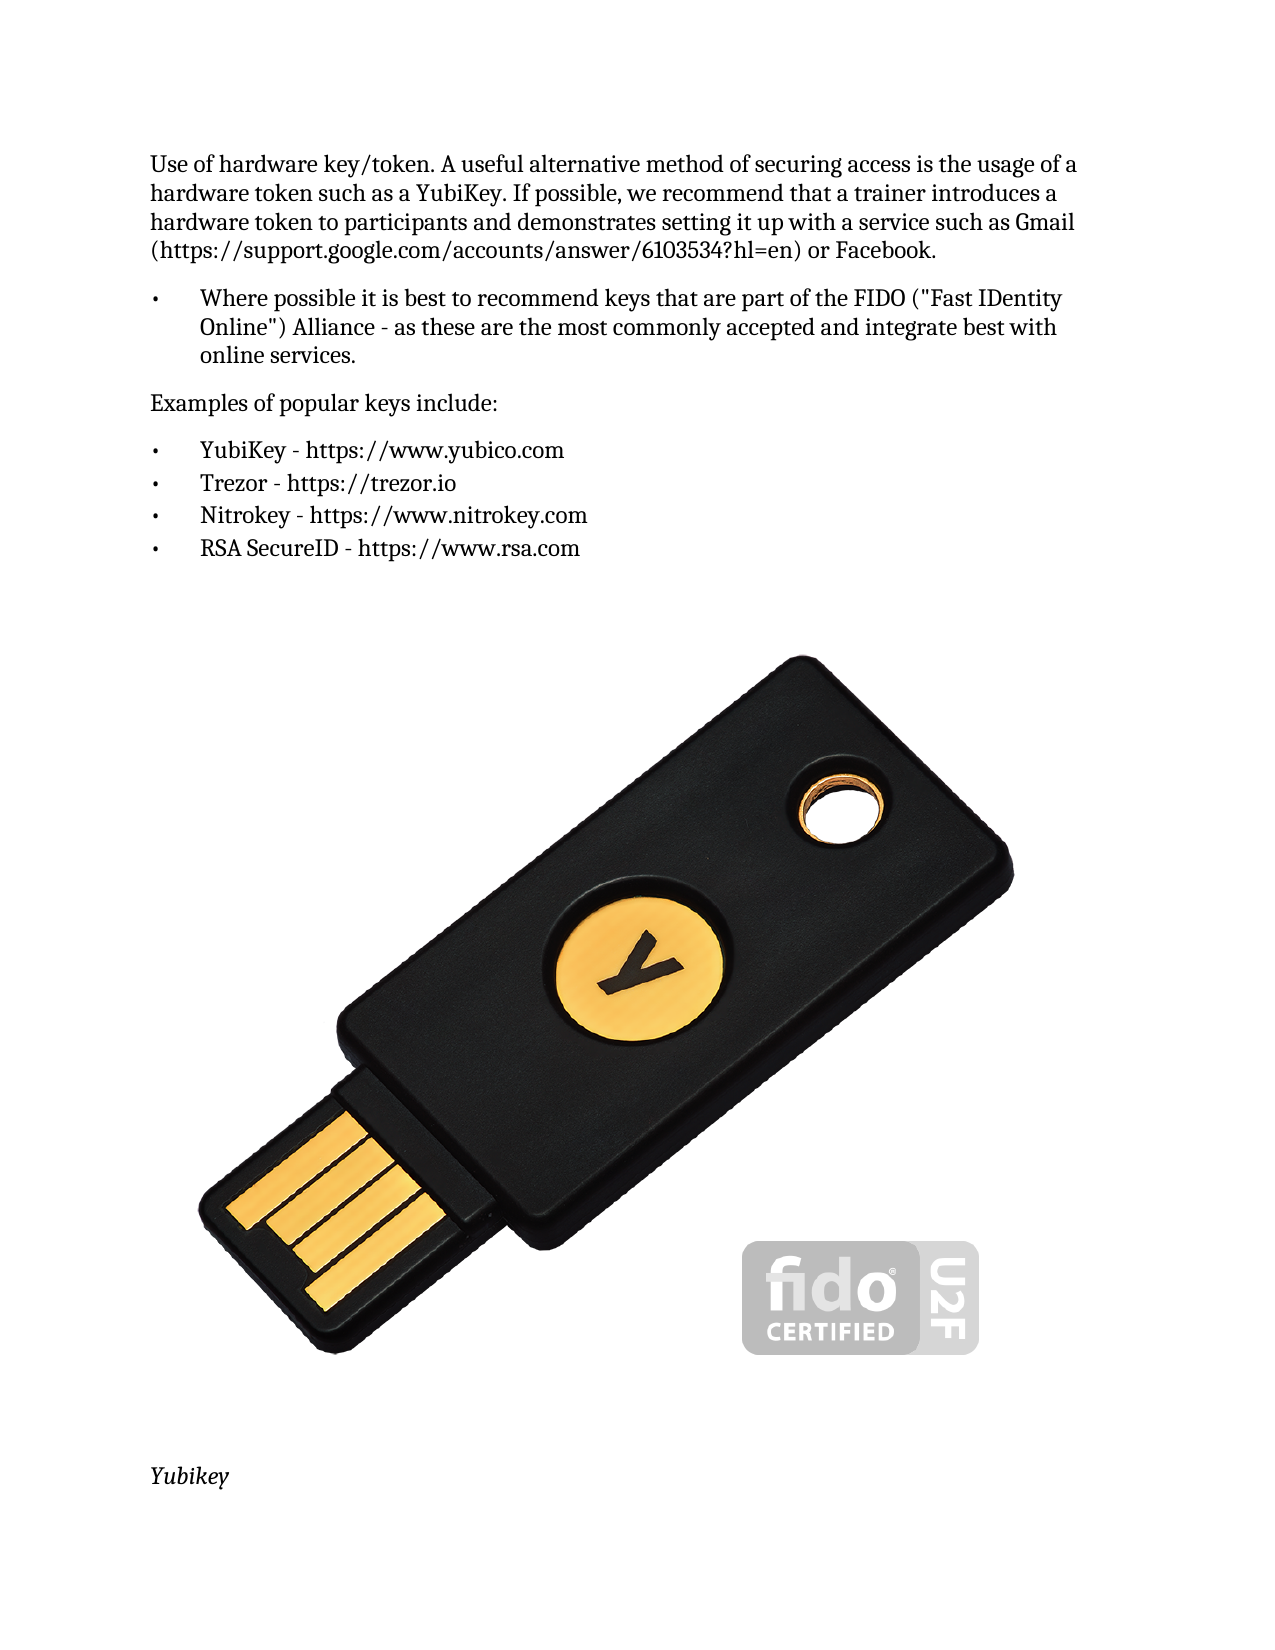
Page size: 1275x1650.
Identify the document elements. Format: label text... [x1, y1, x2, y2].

text Examples of popular keys include: [150, 389, 1125, 417]
list Where possible it is best to recommend keys that are part of the FIDO ("Fast IDentity Online") Alliance - as these are the most commonly accepted and integrate best with online services. [150, 284, 1125, 370]
text Use of hardware key/token. A useful alternative method of securing access is the usage of a hardware token such as a YubiKey. If possible, we recommend that a trainer introduces a hardware token to participants and demonstrates setting it up with a service such as Gmail (https://support.google.com/accounts/answer/6103534?hl=en) or Facebook. [150, 150, 1125, 265]
picture [168, 566, 1044, 1442]
list RSA SecureID - https://www.rsa.com [150, 534, 1125, 562]
text Yubikey [150, 1462, 1125, 1491]
list Nitrokey - https://www.nitrokey.com [150, 501, 1125, 530]
list Trezor - https://trezor.io [150, 469, 1125, 497]
list YubiKey - https://www.yubico.com [150, 436, 1125, 465]
